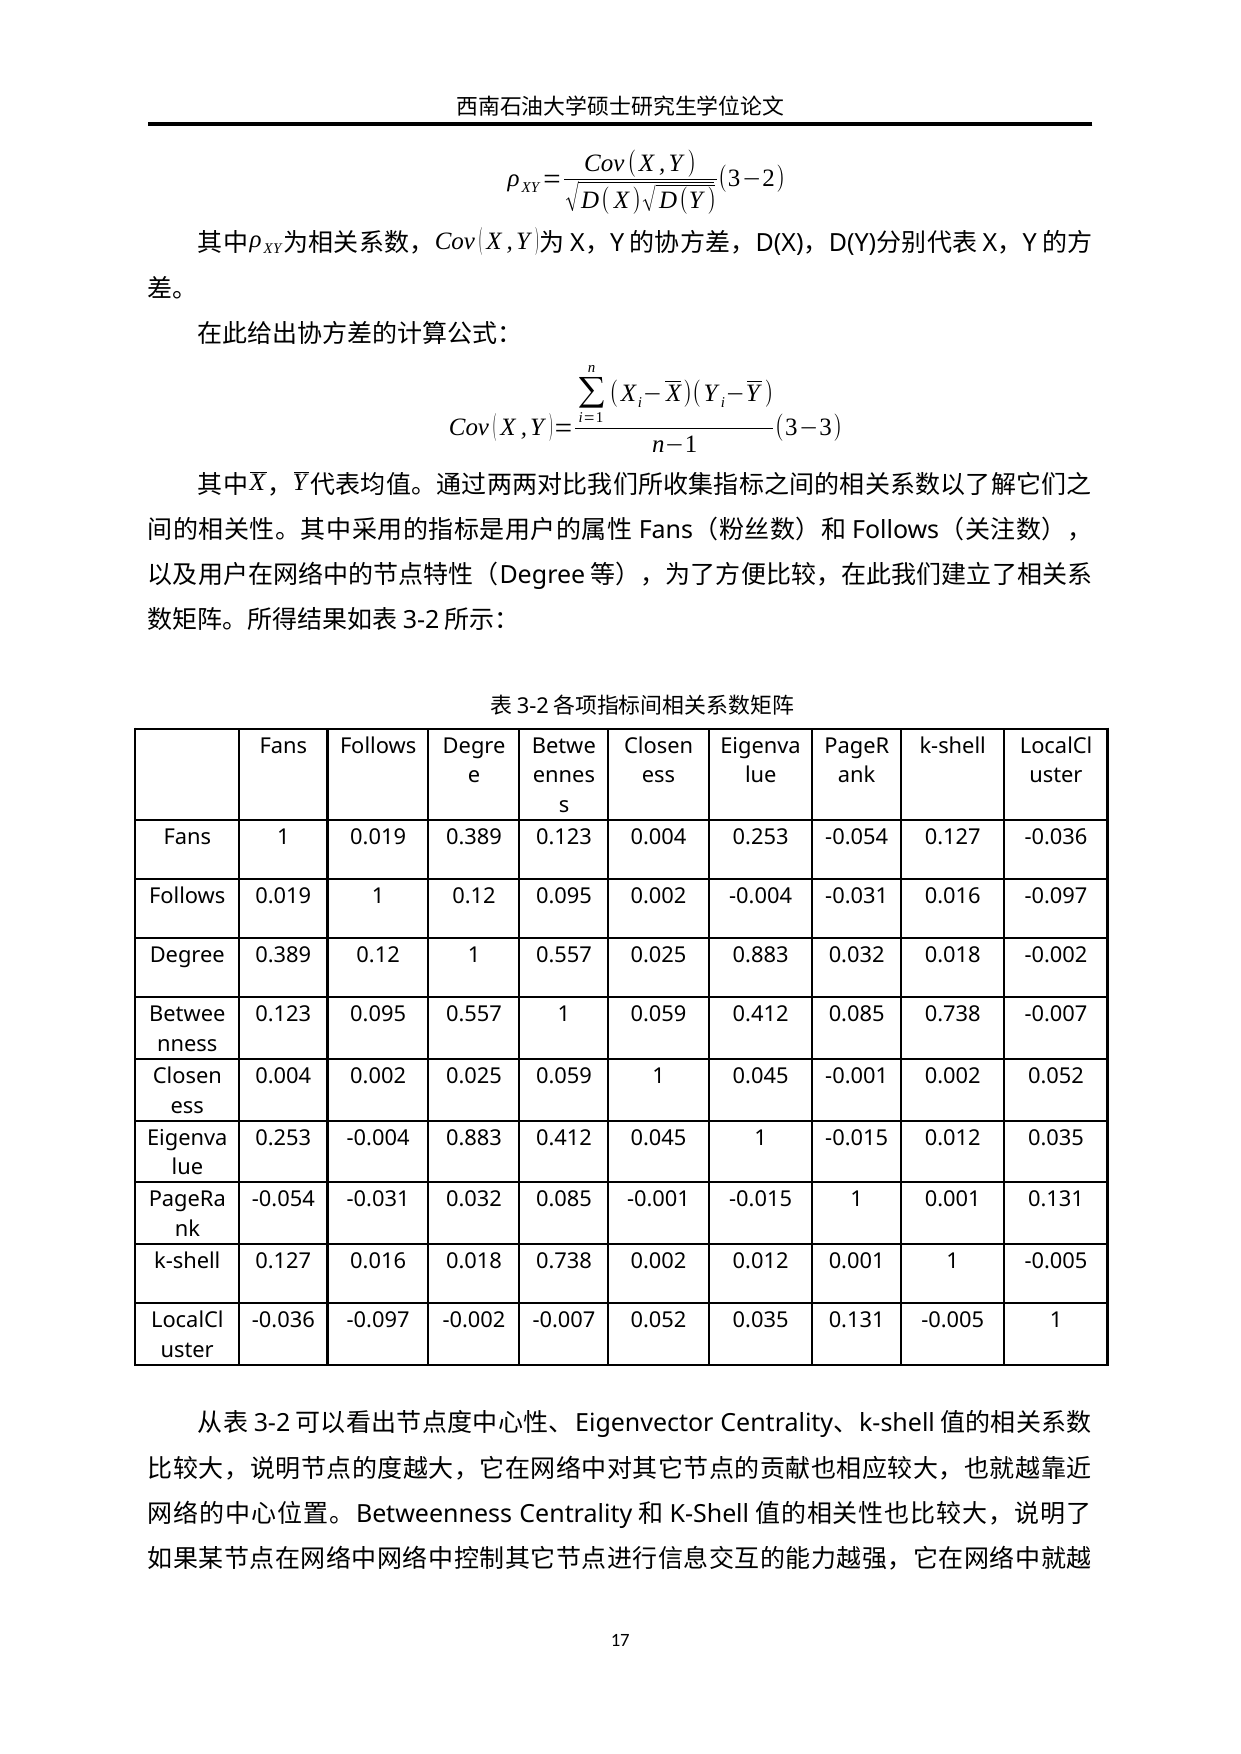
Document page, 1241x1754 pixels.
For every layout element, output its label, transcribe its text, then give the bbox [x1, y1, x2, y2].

table_cell Betweenness [136, 998, 238, 1058]
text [148, 1403, 1092, 1575]
table_cell 0.557 [520, 939, 607, 996]
table_cell -0.002 [429, 1304, 518, 1363]
table_cell 0.883 [429, 1122, 518, 1181]
table_cell 0.002 [902, 1060, 1003, 1119]
table_cell 1 [240, 821, 326, 878]
table_cell 0.095 [329, 998, 427, 1058]
table_cell 0.059 [520, 1060, 607, 1119]
table_cell 0.002 [609, 1245, 708, 1302]
table_cell 0.052 [609, 1304, 708, 1363]
table_cell 0.018 [902, 939, 1003, 996]
table_cell Degree [136, 939, 238, 996]
table_cell 0.012 [902, 1122, 1003, 1181]
table_cell 0.12 [429, 880, 518, 937]
table_cell 0.085 [520, 1183, 607, 1243]
table_cell 1 [429, 939, 518, 996]
table_cell PageRank [136, 1183, 238, 1243]
table_cell 0.131 [1005, 1183, 1106, 1243]
table_cell -0.001 [813, 1060, 900, 1119]
table_cell 0.045 [609, 1122, 708, 1181]
table_cell -0.015 [813, 1122, 900, 1181]
table_cell -0.031 [813, 880, 900, 937]
table_cell 0.019 [329, 821, 427, 878]
table_cell 0.123 [520, 821, 607, 878]
table_cell LocalCluster [136, 1304, 238, 1363]
table_cell 0.095 [520, 880, 607, 937]
table_cell 1 [520, 998, 607, 1058]
table_cell 1 [902, 1245, 1003, 1302]
table_cell 0.12 [329, 939, 427, 996]
table_cell 0.016 [902, 880, 1003, 937]
table_cell -0.097 [329, 1304, 427, 1363]
table_cell 0.131 [813, 1304, 900, 1363]
table_cell 0.389 [240, 939, 326, 996]
table_header Degree [429, 730, 518, 819]
text 其中，代表均值。通过两两对比我们所收集指标之间的相关系数以了解它们之间的相关性。其中采用的指标是用户的属性Fans（粉丝数）和Follows（关注数），以及用户在网络中的节点特性（Degree等），为了方便比较，在此我们建立了相关系数矩阵。所得结果如表3-2所示： [148, 464, 1092, 636]
table_cell 0.002 [609, 880, 708, 937]
table_cell -0.031 [329, 1183, 427, 1243]
table_header LocalCluster [1005, 730, 1106, 819]
table_cell -0.036 [240, 1304, 326, 1363]
table_cell 0.032 [429, 1183, 518, 1243]
table_header Closeness [609, 730, 708, 819]
table_cell 1 [710, 1122, 811, 1181]
table_cell 0.883 [710, 939, 811, 996]
table_cell 0.738 [902, 998, 1003, 1058]
table_cell 1 [813, 1183, 900, 1243]
table_cell -0.005 [902, 1304, 1003, 1363]
table_cell -0.036 [1005, 821, 1106, 878]
table_header Betweenness [520, 730, 607, 819]
table_cell -0.015 [710, 1183, 811, 1243]
table_cell 0.012 [710, 1245, 811, 1302]
text 其中为相关系数，为X，Y的协方差，D(X)，D(Y)分别代表X，Y的方差。 [148, 223, 1092, 304]
table_cell 0.035 [1005, 1122, 1106, 1181]
table_cell 0.018 [429, 1245, 518, 1302]
table_cell 0.019 [240, 880, 326, 937]
table_cell 0.002 [329, 1060, 427, 1119]
table_cell 0.412 [710, 998, 811, 1058]
table_cell 0.123 [240, 998, 326, 1058]
table_cell 0.004 [240, 1060, 326, 1119]
table_cell -0.054 [813, 821, 900, 878]
table_cell 0.127 [902, 821, 1003, 878]
table_cell 1 [609, 1060, 708, 1119]
table_cell 0.045 [710, 1060, 811, 1119]
table_cell -0.004 [329, 1122, 427, 1181]
table_cell 0.025 [429, 1060, 518, 1119]
table_header k-shell [902, 730, 1003, 819]
table_header [136, 730, 238, 819]
table_cell 0.032 [813, 939, 900, 996]
table_cell -0.005 [1005, 1245, 1106, 1302]
table_cell 0.412 [520, 1122, 607, 1181]
table_cell 0.253 [240, 1122, 326, 1181]
table_header Eigenvalue [710, 730, 811, 819]
table_cell 0.738 [520, 1245, 607, 1302]
table_cell 0.085 [813, 998, 900, 1058]
table_cell Closeness [136, 1060, 238, 1119]
table_cell 0.004 [609, 821, 708, 878]
table_cell -0.004 [710, 880, 811, 937]
table_header Fans [240, 730, 326, 819]
table_cell -0.054 [240, 1183, 326, 1243]
table_cell 0.035 [710, 1304, 811, 1363]
table_cell 0.557 [429, 998, 518, 1058]
table_cell 1 [329, 880, 427, 937]
text 表3-2各项指标间相关系数矩阵 [148, 688, 1092, 719]
table_cell 0.025 [609, 939, 708, 996]
table_cell 0.127 [240, 1245, 326, 1302]
table_cell Fans [136, 821, 238, 878]
table_cell 0.059 [609, 998, 708, 1058]
text 在此给出协方差的计算公式： [148, 313, 1092, 350]
table_header Follows [329, 730, 427, 819]
table_cell -0.001 [609, 1183, 708, 1243]
table_cell 0.001 [902, 1183, 1003, 1243]
table_cell -0.097 [1005, 880, 1106, 937]
table_cell 0.016 [329, 1245, 427, 1302]
table_header PageRank [813, 730, 900, 819]
table_cell 0.253 [710, 821, 811, 878]
table_cell 1 [1005, 1304, 1106, 1363]
table_cell Follows [136, 880, 238, 937]
table_cell -0.007 [1005, 998, 1106, 1058]
table_cell 0.389 [429, 821, 518, 878]
table_cell Eigenvalue [136, 1122, 238, 1181]
table_cell -0.002 [1005, 939, 1106, 996]
table_cell 0.052 [1005, 1060, 1106, 1119]
table_cell k-shell [136, 1245, 238, 1302]
table_cell -0.007 [520, 1304, 607, 1363]
table_cell 0.001 [813, 1245, 900, 1302]
